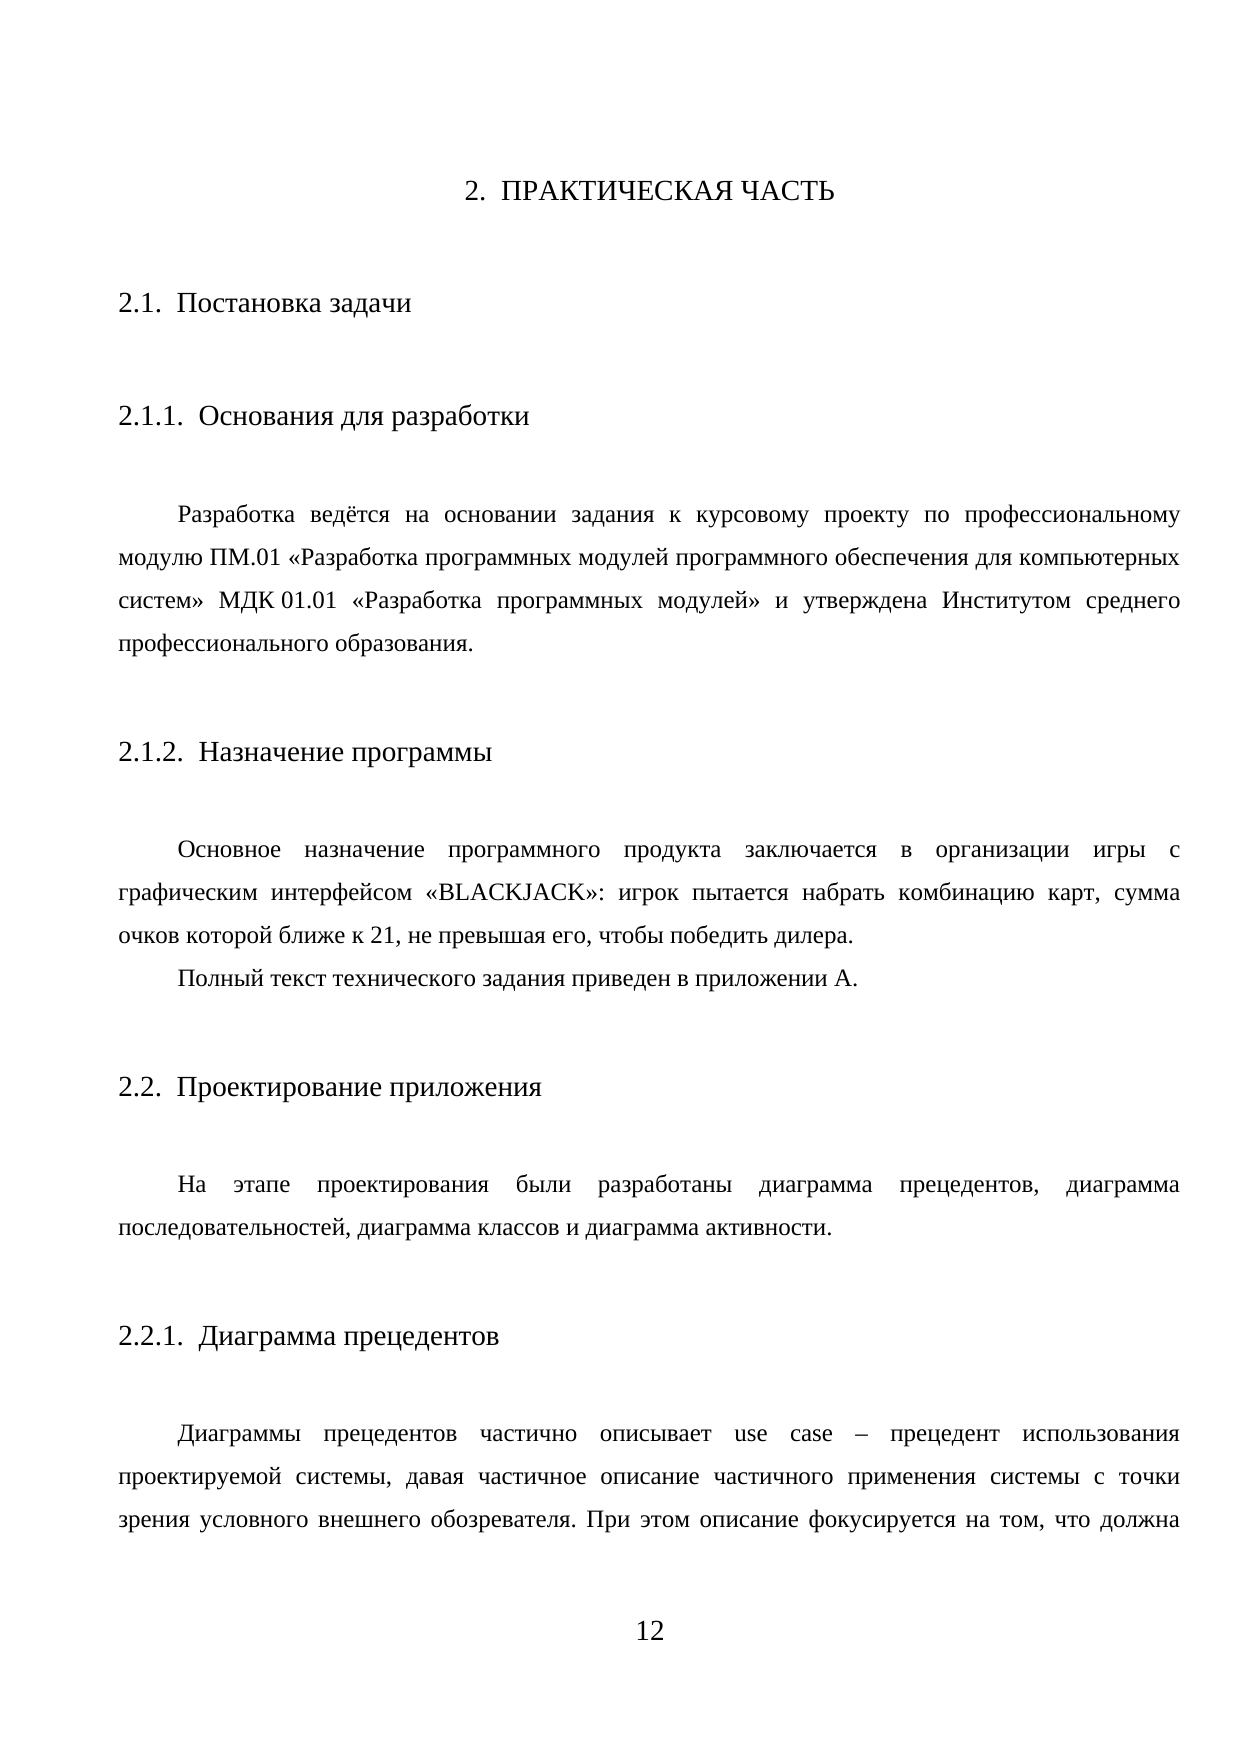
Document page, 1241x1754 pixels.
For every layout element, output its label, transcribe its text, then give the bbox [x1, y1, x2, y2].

text Основное назначение программного продукта заключается в организации игры с графическим интерфейсом «BLACKJACK»: игрок пытается набрать комбинацию карт, сумма очков которой ближе к 21, не превышая его, чтобы победить дилера. [118, 834, 1181, 949]
subtitle 2.2.1. Диаграмма прецедентов [118, 1318, 1181, 1352]
subtitle 2.2. Проектирование приложения [118, 1069, 1181, 1102]
subtitle 2.1. Постановка задачи [118, 286, 1181, 319]
text На этапе проектирования были разработаны диаграмма прецедентов, диаграмма последовательностей, диаграмма классов и диаграмма активности. [118, 1169, 1181, 1241]
subtitle 2.1.1. Основания для разработки [118, 398, 1181, 432]
text Разработка ведётся на основании задания к курсовому проекту по профессиональному модулю ПМ.01 «Разработка программных модулей программного обеспечения для компьютерных систем» МДК 01.01 «Разработка программных модулей» и утверждена Институтом среднего профессионального образования. [118, 499, 1181, 657]
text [118, 1418, 1181, 1533]
subtitle 2. ПРАКТИЧЕСКАЯ ЧАСТЬ [118, 173, 1181, 206]
text Полный текст технического задания приведен в приложении А. [118, 963, 1181, 992]
subtitle 2.1.2. Назначение программы [118, 734, 1181, 767]
